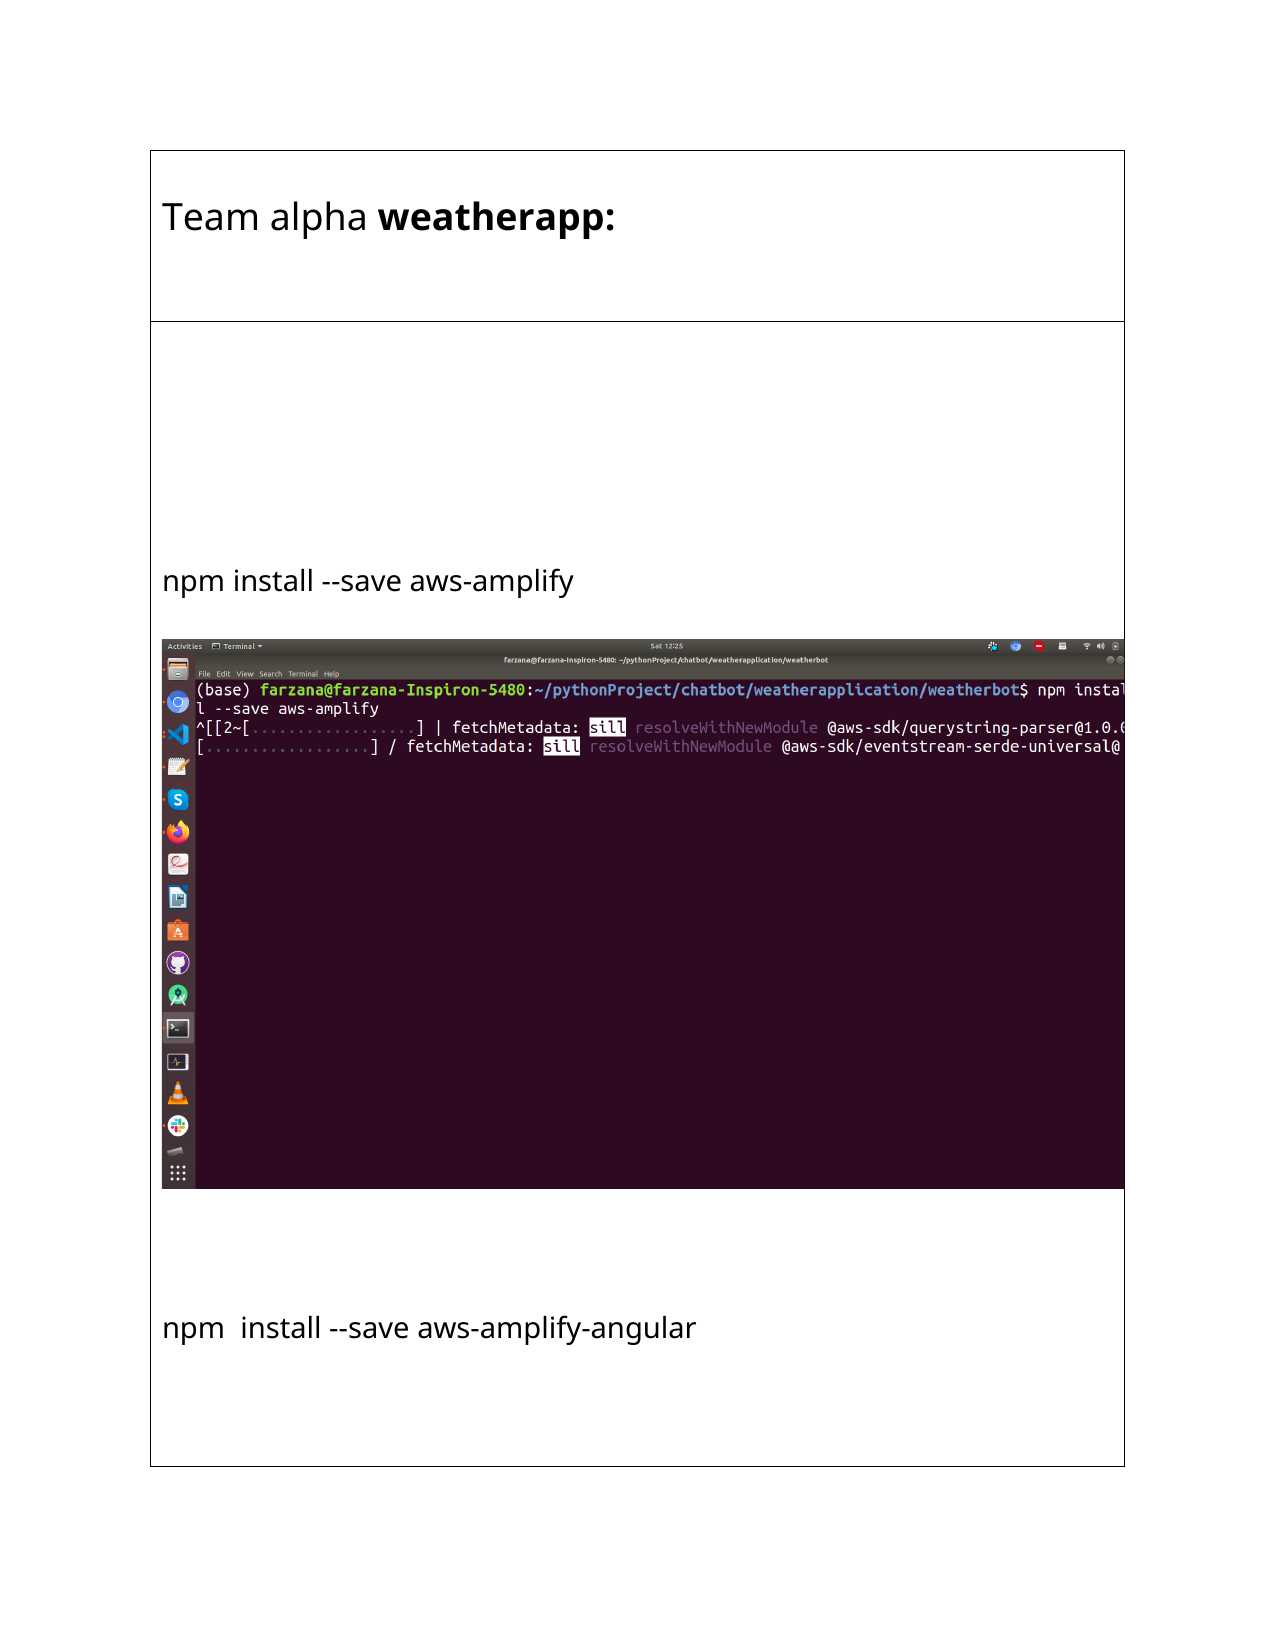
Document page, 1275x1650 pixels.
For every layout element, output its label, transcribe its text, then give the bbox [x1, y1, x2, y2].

picture [161, 639, 1125, 1189]
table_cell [151, 151, 1124, 321]
table_cell npm install --save aws-amplify npm install --save aws-amplify-angular [151, 322, 1124, 1466]
